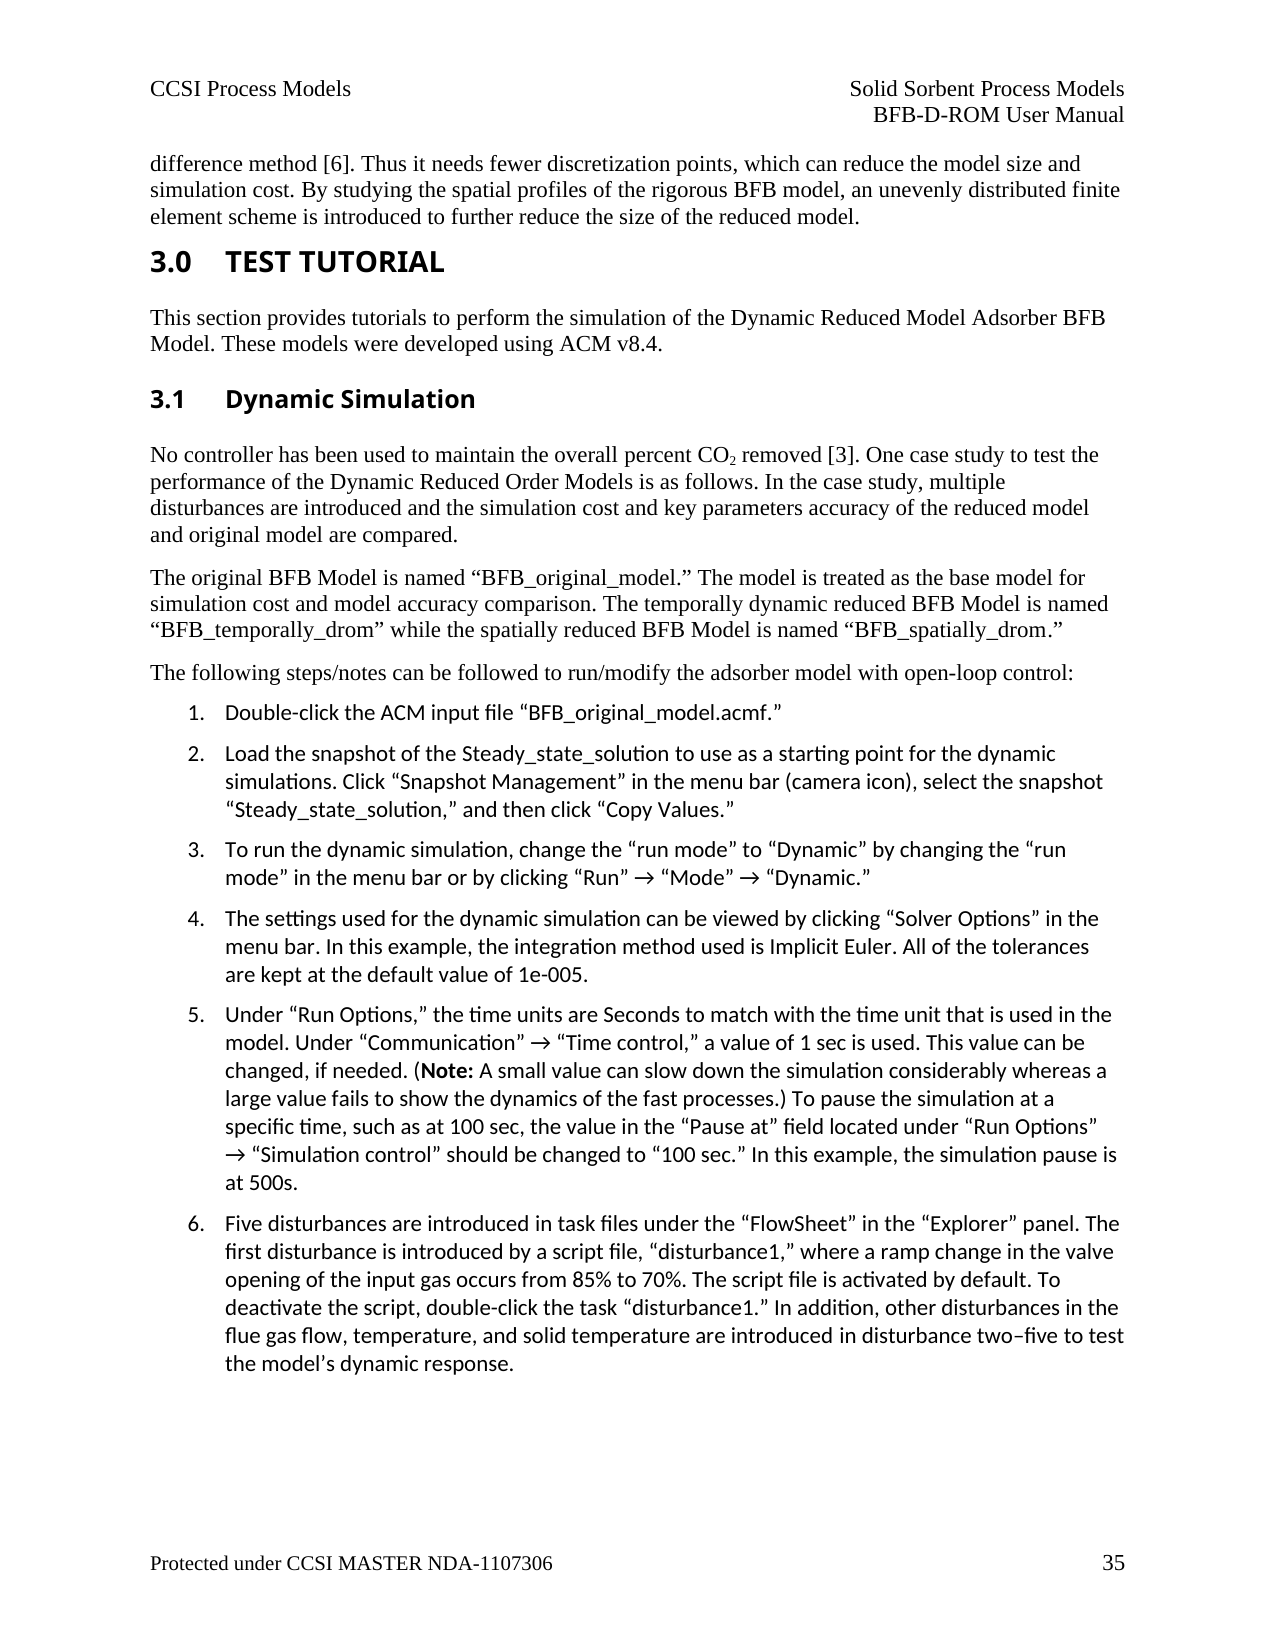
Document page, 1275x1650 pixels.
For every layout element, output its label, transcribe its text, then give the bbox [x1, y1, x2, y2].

list Five disturbances are introduced in task files under the “FlowSheet” in the “Explorer” panel. The first disturbance is introduced by a script file, “disturbance1,” where a ramp change in the valve opening of the input gas occurs from 85% to 70%. The script file is activated by default. To deactivate the script, double-click the task “disturbance1.” In addition, other disturbances in the flue gas flow, temperature, and solid temperature are introduced in disturbance two–five to test the model’s dynamic response. [187, 1209, 1125, 1377]
text The following steps/notes can be followed to run/modify the adsorber model with open-loop control: [150, 659, 1125, 686]
list Load the snapshot of the Steady_state_solution to use as a starting point for the dynamic simulations. Click “Snapshot Management” in the menu bar (camera icon), select the snapshot “Steady_state_solution,” and then click “Copy Values.” [187, 739, 1125, 823]
text No controller has been used to maintain the overall percent CO2 removed [3]. One case study to test the performance of the Dynamic Reduced Order Models is as follows. In the case study, multiple disturbances are introduced and the simulation cost and key parameters accuracy of the reduced model and original model are compared. [150, 442, 1125, 547]
subtitle Test Tutorial [150, 242, 1125, 281]
list The settings used for the dynamic simulation can be viewed by clicking “Solver Options” in the menu bar. In this example, the integration method used is Implicit Euler. All of the tolerances are kept at the default value of 1e-005. [187, 904, 1125, 988]
list Double-click the ACM input file “BFB_original_model.acmf.” [187, 698, 1125, 726]
subtitle Dynamic Simulation [150, 382, 1125, 416]
text This section provides tutorials to perform the simulation of the Dynamic Reduced Model Adsorber BFB Model. These models were developed using ACM v8.4. [150, 304, 1125, 357]
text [150, 150, 1125, 229]
list To run the dynamic simulation, change the “run mode” to “Dynamic” by changing the “run mode” in the menu bar or by clicking “Run” → “Mode” → “Dynamic.” [187, 835, 1125, 891]
text The original BFB Model is named “BFB_original_model.” The model is treated as the base model for simulation cost and model accuracy comparison. The temporally dynamic reduced BFB Model is named “BFB_temporally_drom” while the spatially reduced BFB Model is named “BFB_spatially_drom.” [150, 564, 1125, 643]
list Under “Run Options,” the time units are Seconds to match with the time unit that is used in the model. Under “Communication” → “Time control,” a value of 1 sec is used. This value can be changed, if needed. (Note: A small value can slow down the simulation considerably whereas a large value fails to show the dynamics of the fast processes.) To pause the simulation at a specific time, such as at 100 sec, the value in the “Pause at” field located under “Run Options” → “Simulation control” should be changed to “100 sec.” In this example, the simulation pause is at 500s. [187, 1000, 1125, 1197]
